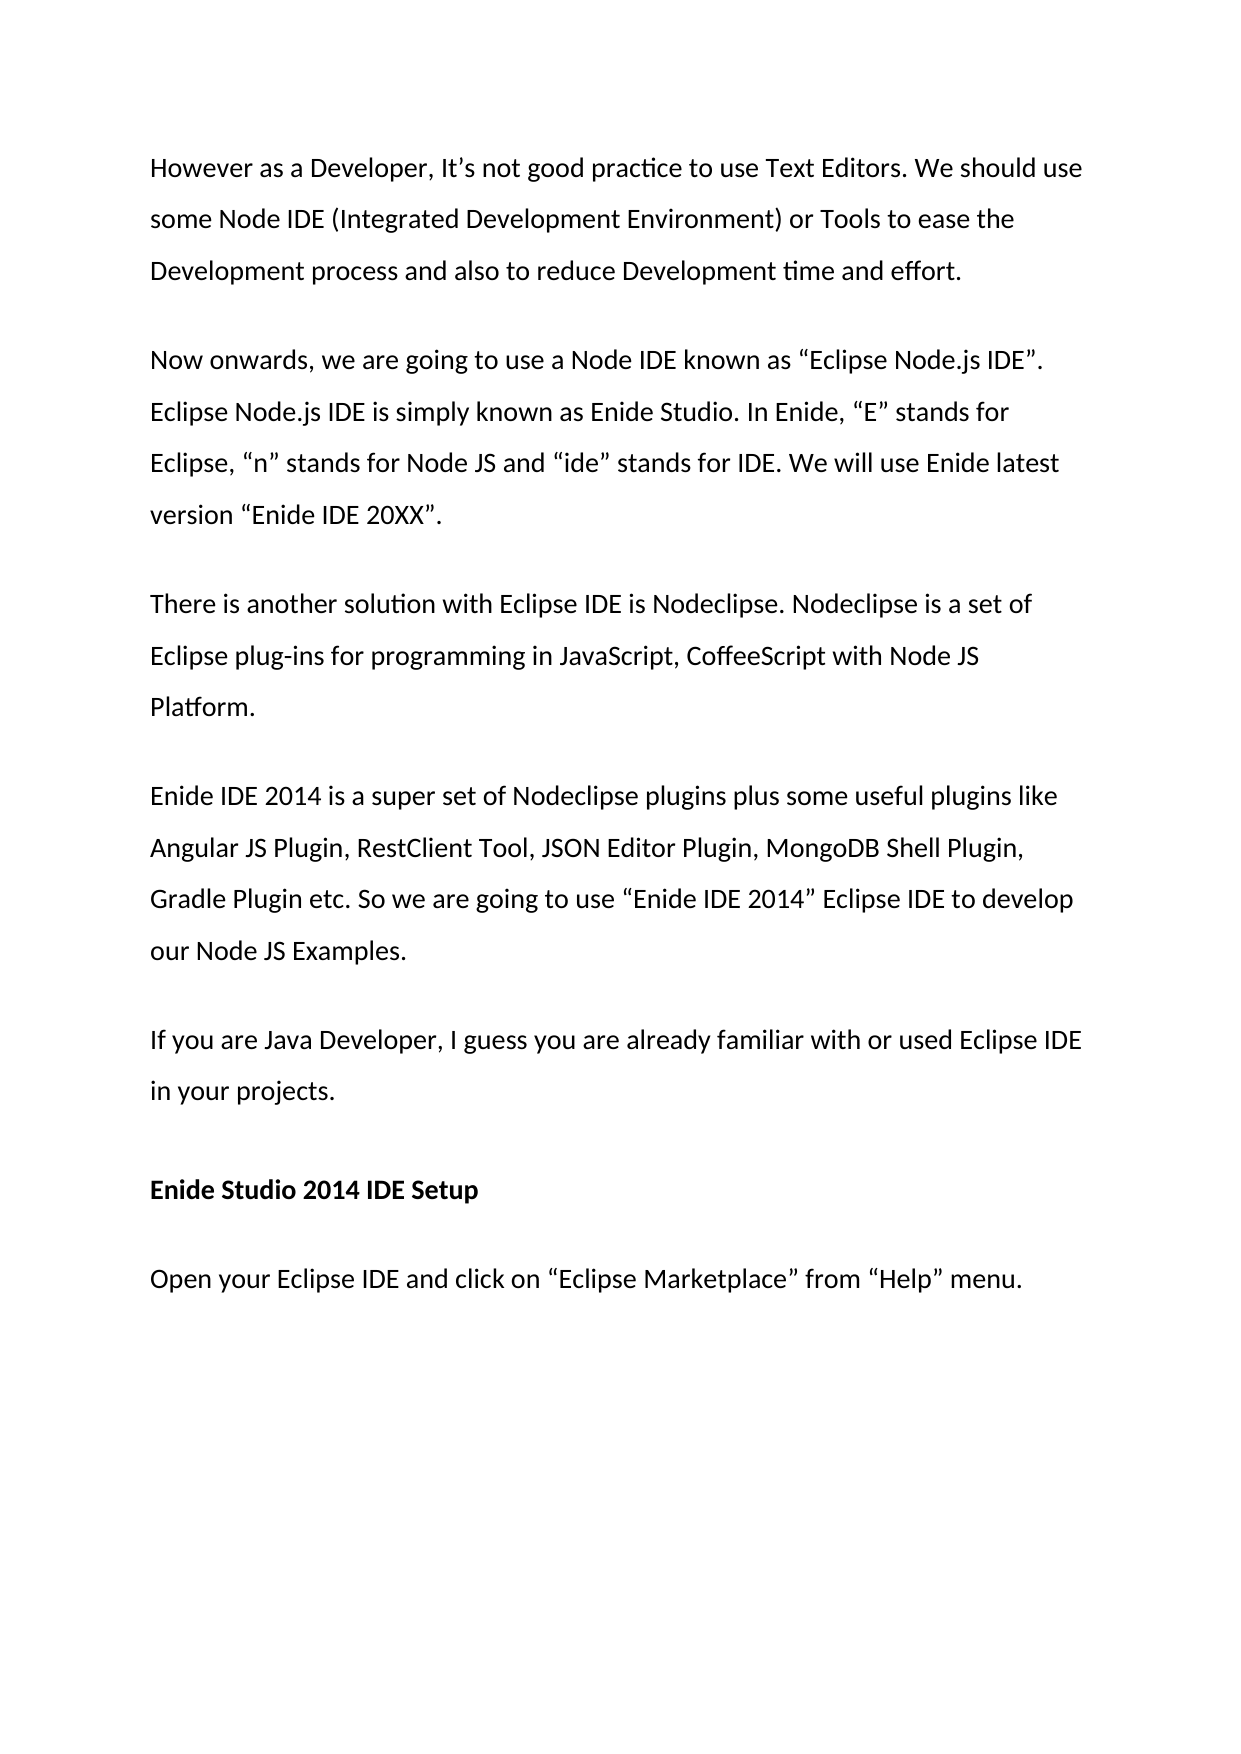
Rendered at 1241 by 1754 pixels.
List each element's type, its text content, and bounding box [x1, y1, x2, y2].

text Open your Eclipse IDE and click on “Eclipse Marketplace” from “Help” menu. [150, 1261, 1090, 1295]
text Enide Studio 2014 IDE Setup [150, 1172, 1090, 1206]
text If you are Java Developer, I guess you are already familiar with or used Eclipse IDE in your projects. [150, 1022, 1090, 1108]
text There is another solution with Eclipse IDE is Nodeclipse. Nodeclipse is a set of Eclipse plug-ins for programming in JavaScript, CoffeeScript with Node JS Platform. [150, 586, 1090, 723]
text Now onwards, we are going to use a Node IDE known as “Eclipse Node.js IDE”. Eclipse Node.js IDE is simply known as Enide Studio. In Enide, “E” stands for Eclipse, “n” stands for Node JS and “ide” stands for IDE. We will use Enide latest version “Enide IDE 20XX”. [150, 342, 1090, 531]
text However as a Developer, It’s not good practice to use Text Editors. We should use some Node IDE (Integrated Development Environment) or Tools to ease the Development process and also to reduce Development time and effort. [150, 150, 1090, 287]
text Enide IDE 2014 is a super set of Nodeclipse plugins plus some useful plugins like Angular JS Plugin, RestClient Tool, JSON Editor Plugin, MongoDB Shell Plugin, Gradle Plugin etc. So we are going to use “Enide IDE 2014” Eclipse IDE to develop our Node JS Examples. [150, 778, 1090, 967]
